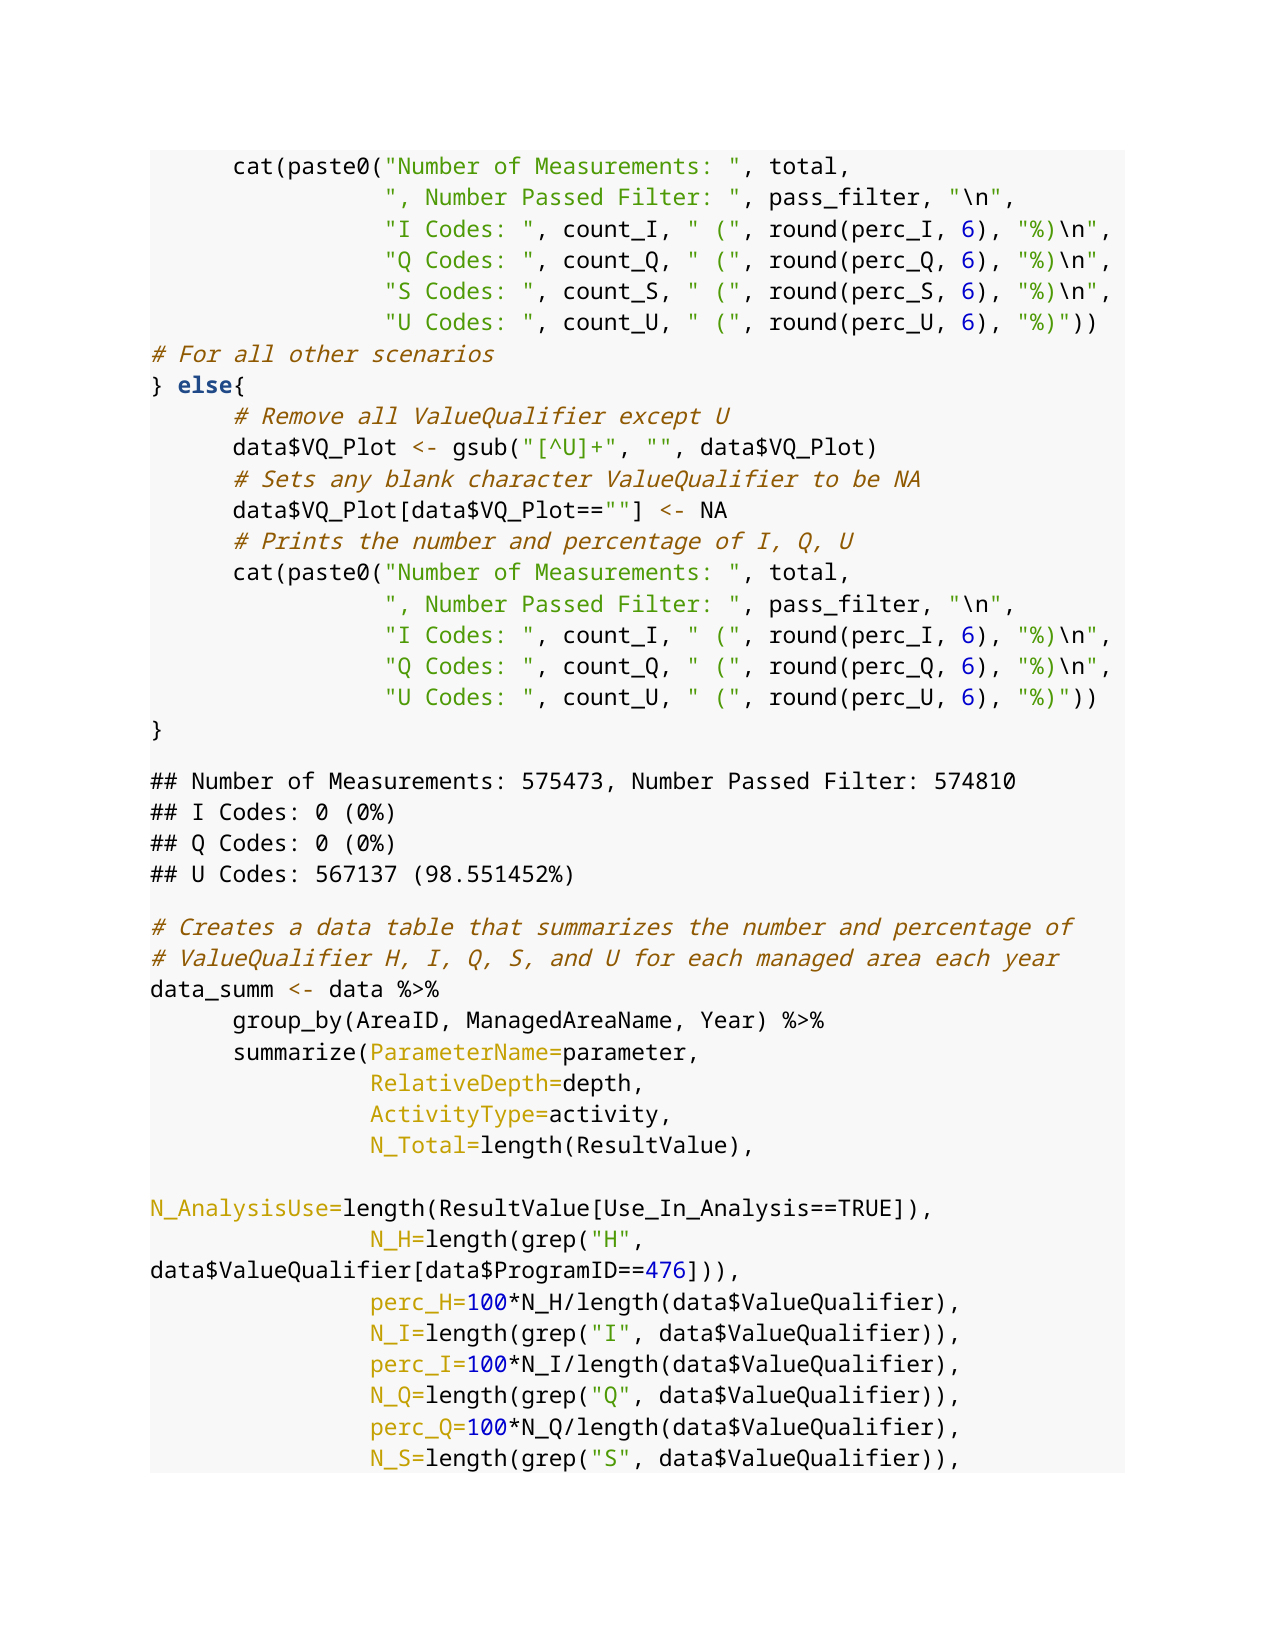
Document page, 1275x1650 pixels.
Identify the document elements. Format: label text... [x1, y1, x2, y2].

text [150, 910, 1125, 1473]
text ## Number of Measurements: 575473, Number Passed Filter: 574810 ## I Codes: 0 (0%) ## Q Codes: 0 (0%) ## U Codes: 567137 (98.551452%) [150, 764, 1125, 889]
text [150, 150, 1125, 744]
